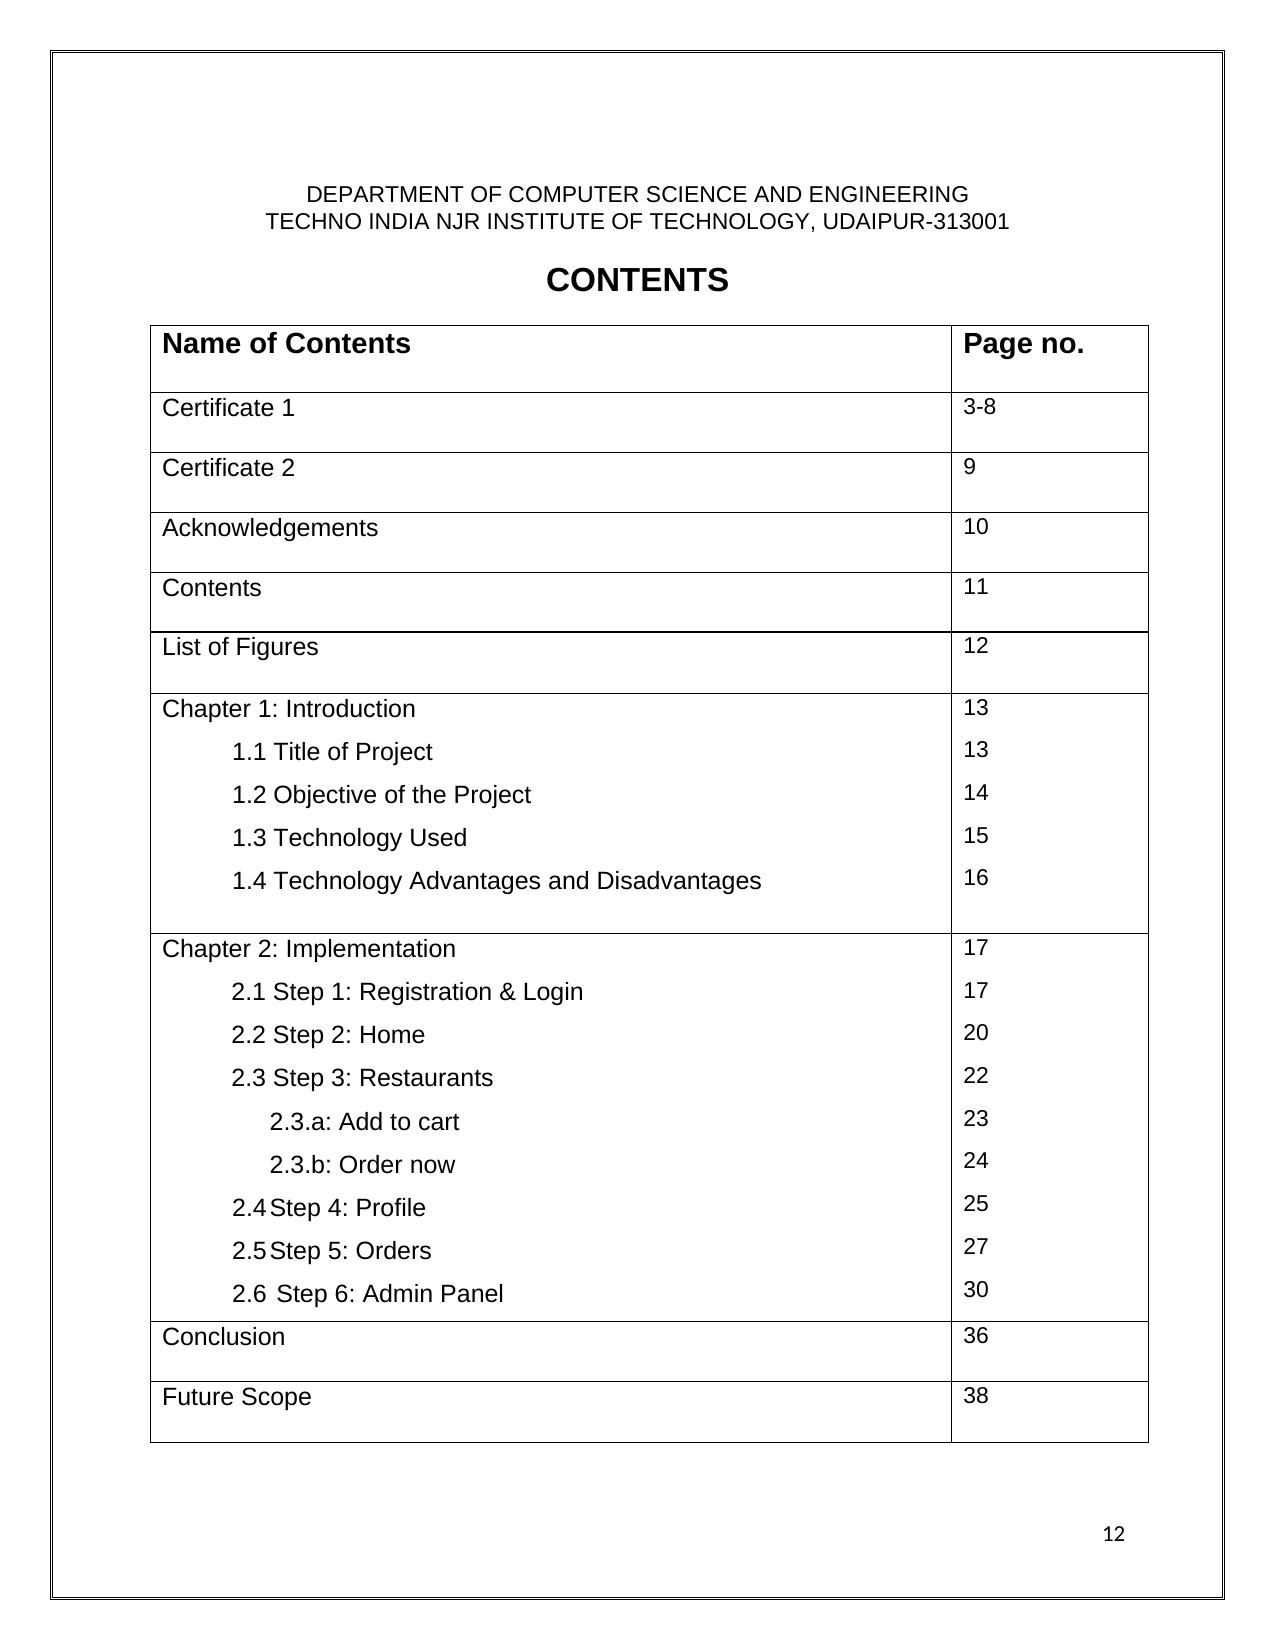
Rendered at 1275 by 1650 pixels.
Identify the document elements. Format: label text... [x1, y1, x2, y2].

table_cell 17 17 20 22 23 24 25 27 30 [952, 934, 1148, 1321]
table_header Name of Contents [151, 326, 951, 392]
table_cell Chapter 2: Implementation 2.1 Step 1: Registration & Login 2.2 Step 2: Home 2.3 Step 3: Restaurants 2.3.a: Add to cart 2.3.b: Order now Step 4: Profile Step 5: Orders Step 6: Admin Panel [151, 934, 951, 1321]
table_cell Certificate 2 [151, 453, 951, 512]
table_cell 11 [952, 573, 1148, 631]
table_cell 38 [952, 1382, 1148, 1442]
table_cell Conclusion [151, 1322, 951, 1381]
table_cell Future Scope [151, 1382, 951, 1442]
table_cell 10 [952, 513, 1148, 572]
text DEPARTMENT OF COMPUTER SCIENCE AND ENGINEERING [150, 181, 1125, 208]
table_cell 9 [952, 453, 1148, 512]
text TECHNO INDIA NJR INSTITUTE OF TECHNOLOGY, UDAIPUR-313001 [150, 208, 1125, 234]
table_cell Chapter 1: Introduction Title of Project Objective of the Project Technology Used Technology Advantages and Disadvantages [151, 694, 951, 933]
table_cell 3-8 [952, 393, 1148, 452]
table_cell List of Figures [151, 633, 951, 692]
text CONTENTS [150, 260, 1125, 299]
table_cell Acknowledgements [151, 513, 951, 572]
table_header Page no. [952, 326, 1148, 392]
table_cell 13 13 14 15 16 [952, 694, 1148, 933]
table_cell Contents [151, 573, 951, 631]
table_cell 12 [952, 633, 1148, 692]
table_cell 36 [952, 1322, 1148, 1381]
table_cell Certificate 1 [151, 393, 951, 452]
